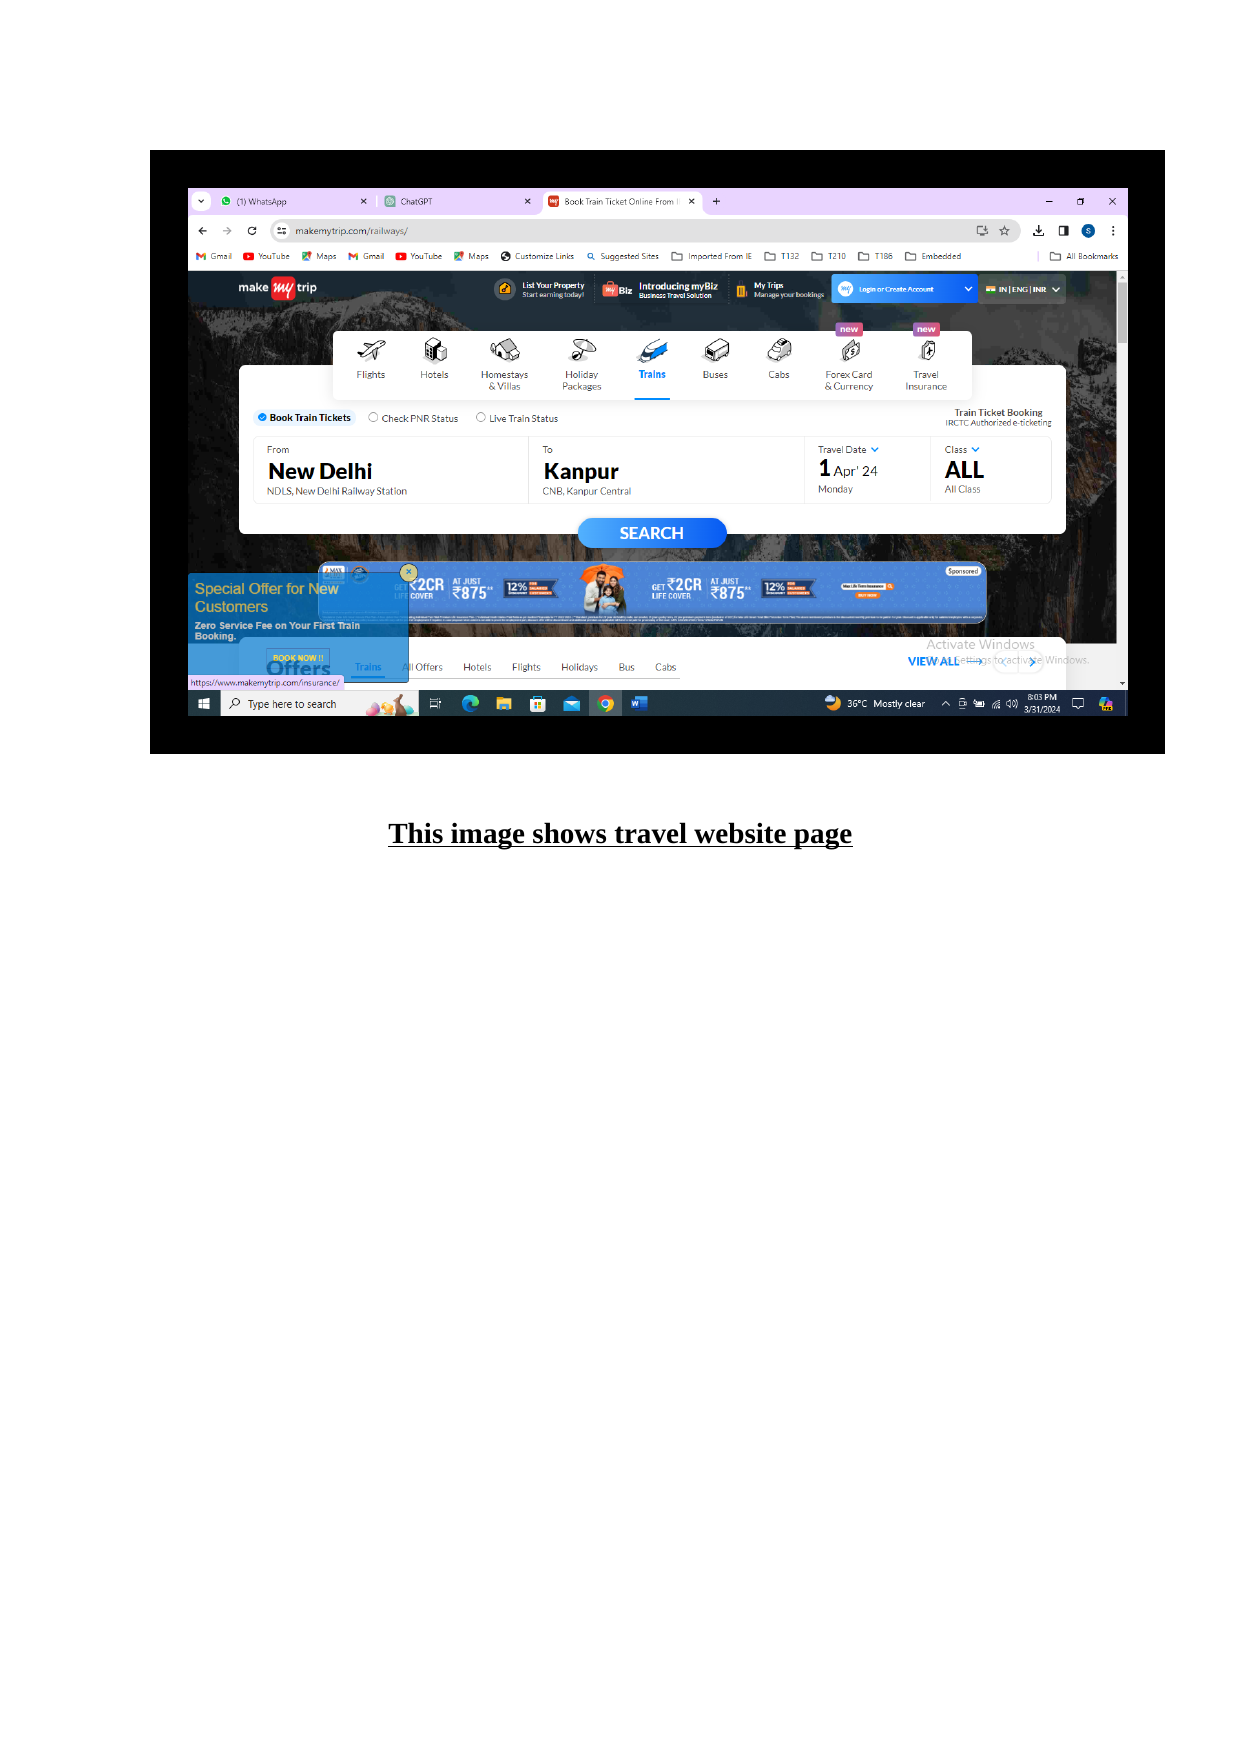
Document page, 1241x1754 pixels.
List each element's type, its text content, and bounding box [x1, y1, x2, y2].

text This image shows travel website page [150, 817, 1090, 850]
picture [188, 188, 1128, 716]
